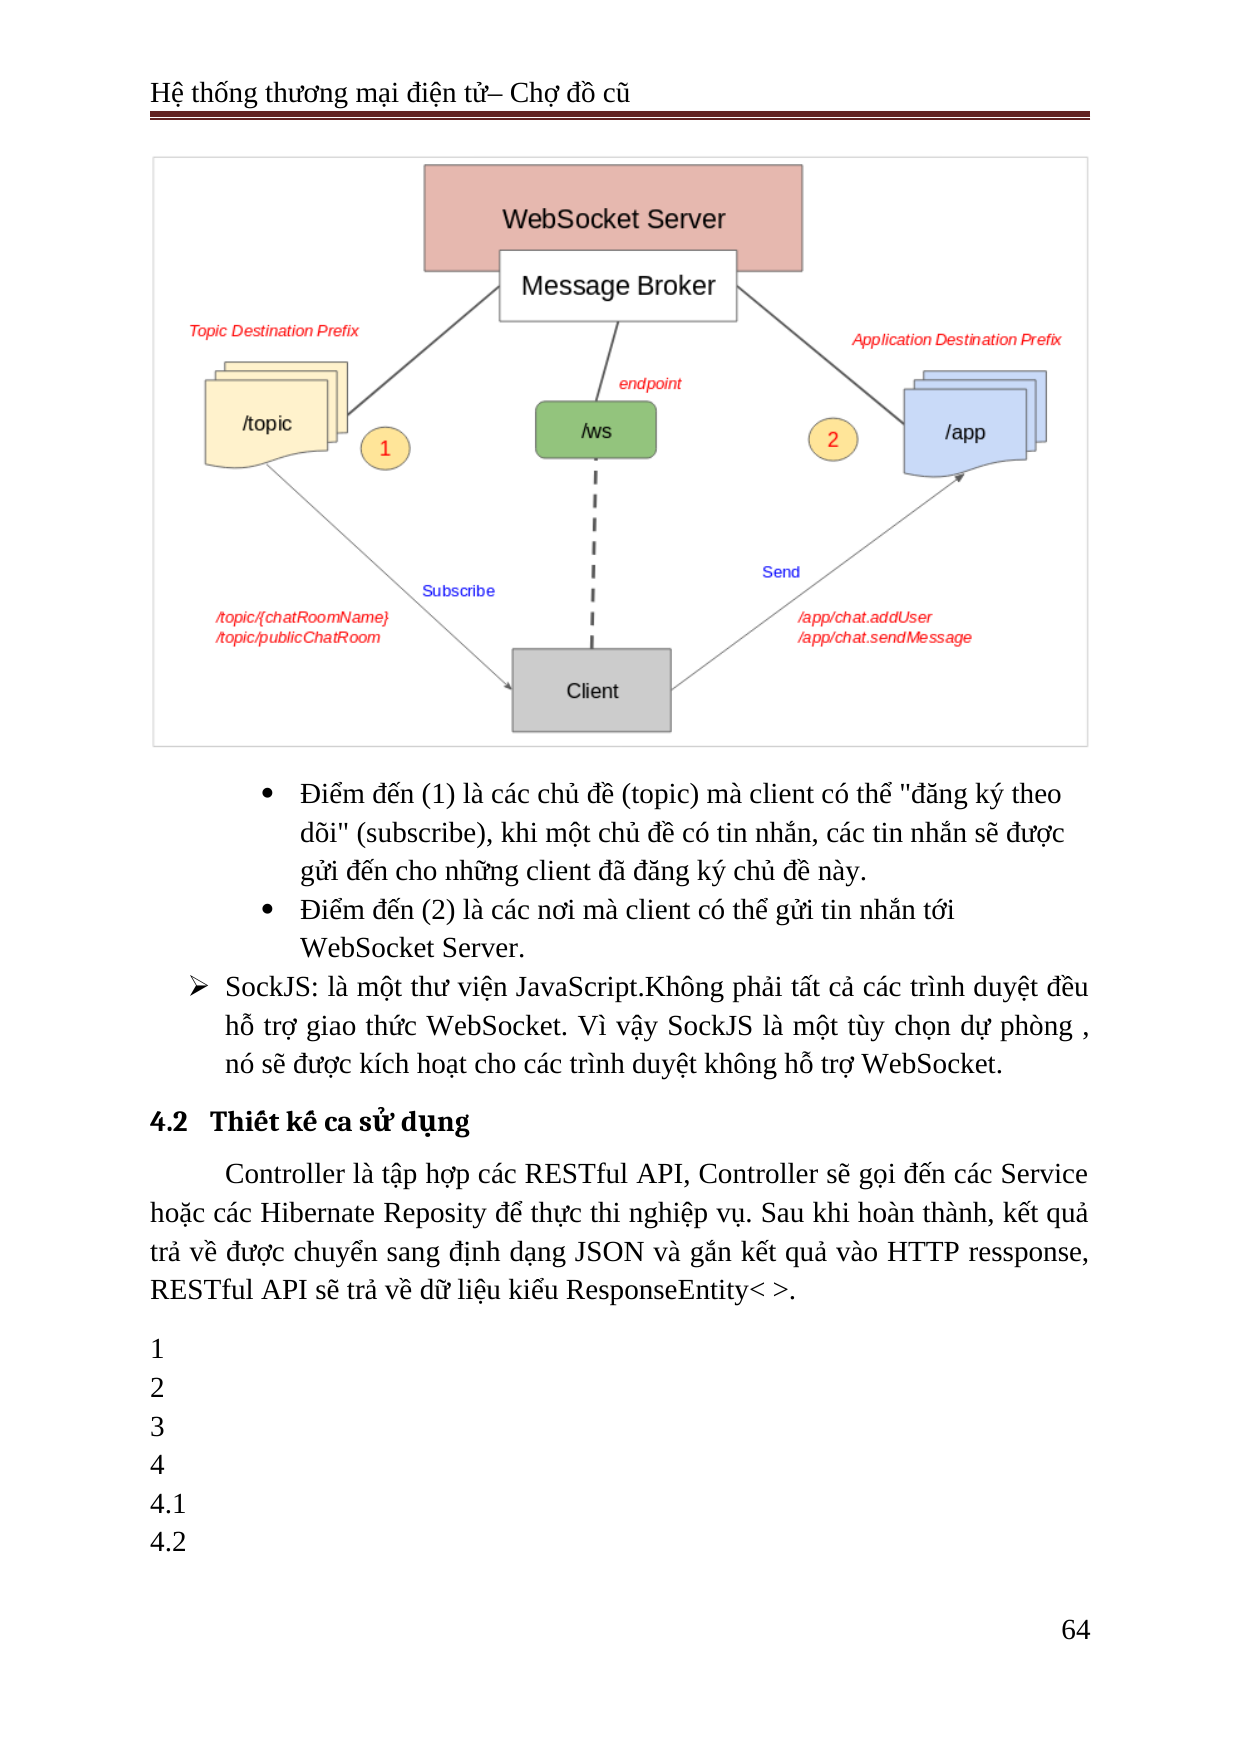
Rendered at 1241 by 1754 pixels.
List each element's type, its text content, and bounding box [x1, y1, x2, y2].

list SockJS: là một thư viện JavaScript.Không phải tất cả các trình duyệt đều hỗ trợ giao thức WebSocket. Vì vậy SockJS là một tùy chọn dự phòng , nó sẽ được kích hoạt cho các trình duyệt không hỗ trợ WebSocket. [187, 969, 1090, 1080]
list Điểm đến (1) là các chủ đề (topic) mà client có thể "đăng ký theo dõi" (subscribe), khi một chủ đề có tin nhắn, các tin nhắn sẽ được gửi đến cho những client đã đăng ký chủ đề này. [262, 776, 1090, 887]
list Điểm đến (2) là các nơi mà client có thể gửi tin nhắn tới WebSocket Server. [262, 892, 1090, 964]
text Controller là tập hợp các RESTful API, Controller sẽ gọi đến các Service hoặc các Hibernate Reposity để thực thi nghiệp vụ. Sau khi hoàn thành, kết quả trả về được chuyển sang định dạng JSON và gắn kết quả vào HTTP ressponse, RESTful API sẽ trả về dữ liệu kiểu ResponseEntity< >. [150, 1157, 1090, 1306]
subtitle Thiết kế ca sử dụng [150, 1106, 1090, 1139]
picture [150, 153, 1091, 751]
